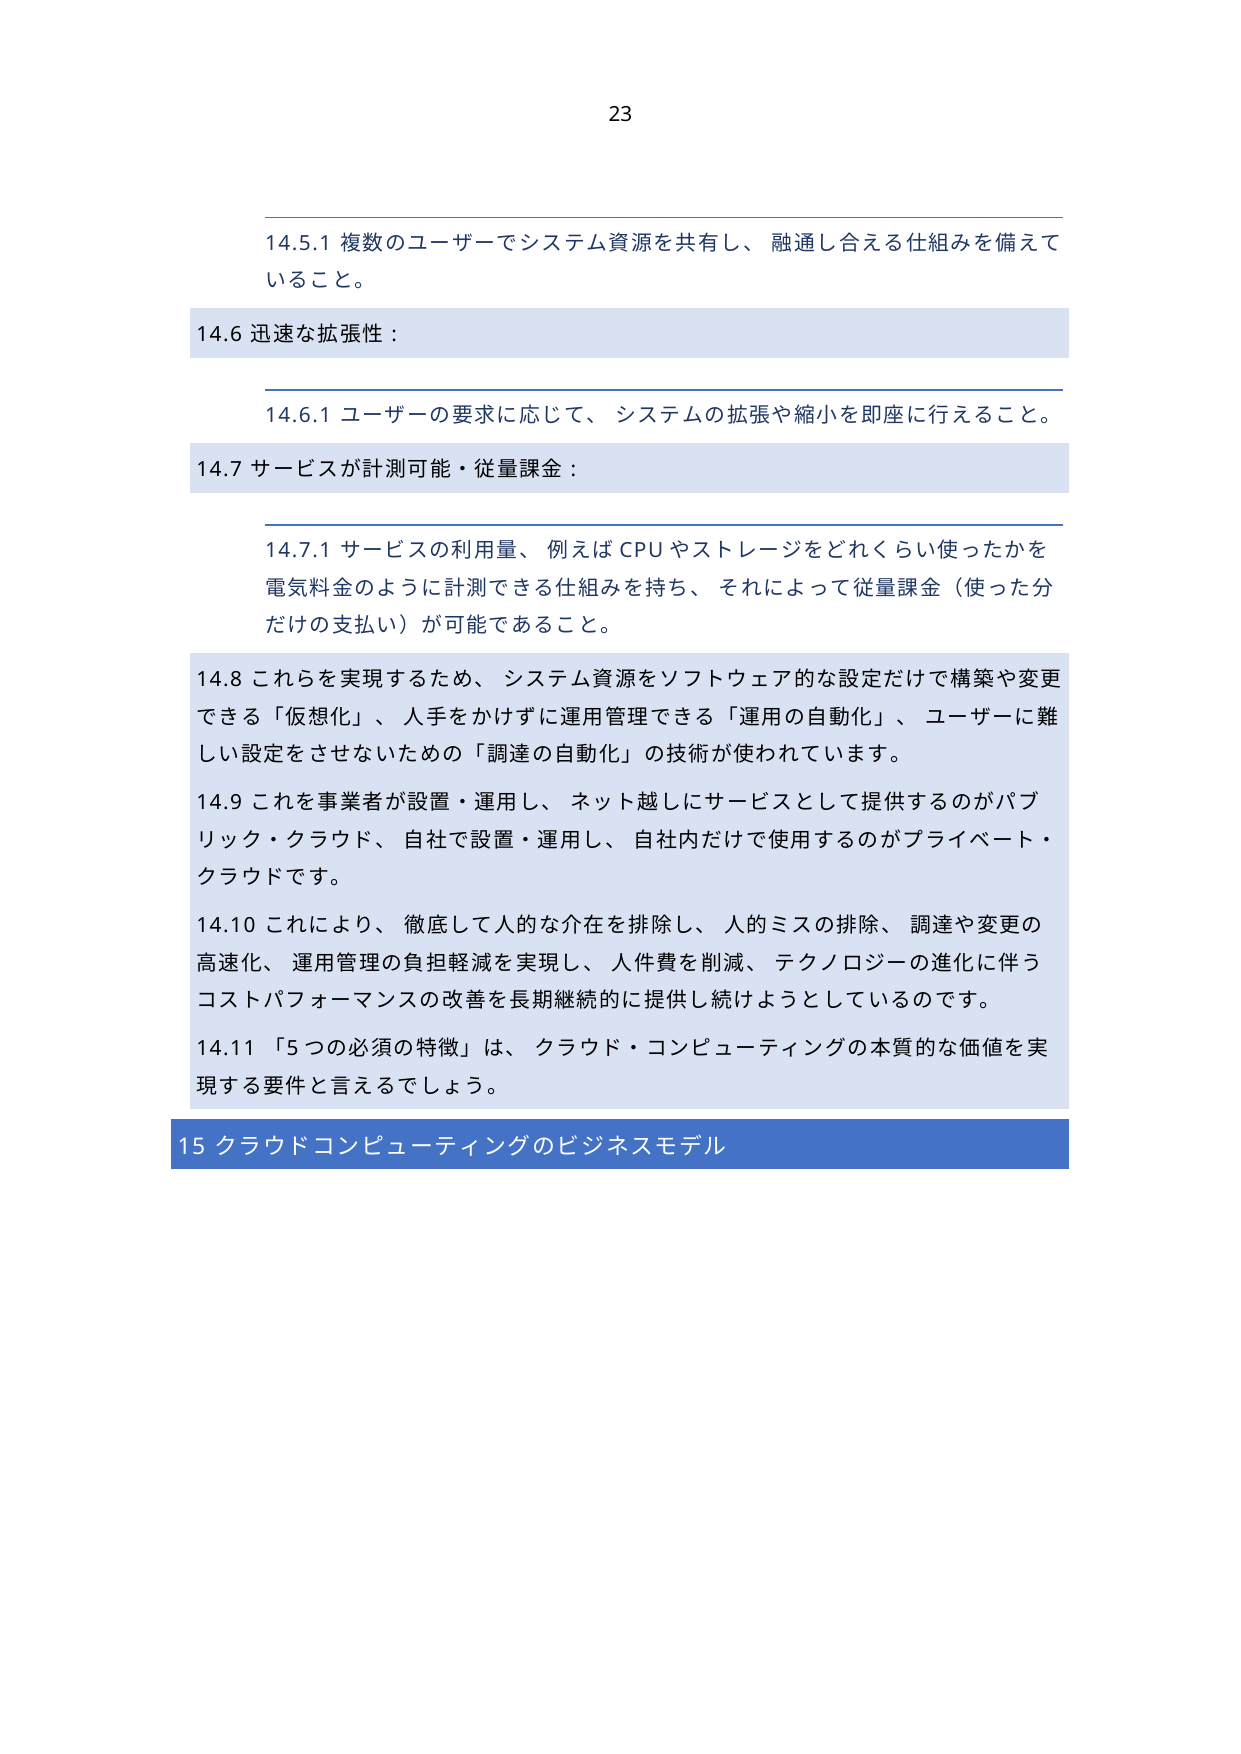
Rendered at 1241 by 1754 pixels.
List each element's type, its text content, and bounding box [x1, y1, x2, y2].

text 複数のユーザーでシステム資源を共有し、 融通し合える仕組みを備えていること。 [265, 218, 1063, 297]
text これらを実現するため、 システム資源をソフトウェア的な設定だけで構築や変更できる「仮想化」、 人手をかけずに運用管理できる「運用の自動化」、 ユーザーに難しい設定をさせないための「調達の自動化」の技術が使われています。 [196, 659, 1063, 771]
text サービスの利用量、 例えばCPUやストレージをどれくらい使ったかを電気料金のように計測できる仕組みを持ち、 それによって従量課金（使った分だけの支払い）が可能であること。 [265, 526, 1063, 642]
text サービスが計測可能・従量課金 : [196, 449, 1063, 487]
text 「5つの必須の特徴」は、 クラウド・コンピューティングの本質的な価値を実現する要件と言えるでしょう。 [196, 1021, 1063, 1103]
text 迅速な拡張性 : [196, 314, 1063, 352]
text ユーザーの要求に応じて、 システムの拡張や縮小を即座に行えること。 [265, 391, 1063, 432]
text これを事業者が設置・運用し、 ネット越しにサービスとして提供するのがパブリック・クラウド、 自社で設置・運用し、 自社内だけで使用するのがプライベート・クラウドです。 [196, 776, 1063, 894]
text クラウドコンピューティングのビジネスモデル [177, 1126, 1063, 1163]
text これにより、 徹底して人的な介在を排除し、 人的ミスの排除、 調達や変更の高速化、 運用管理の負担軽減を実現し、 人件費を削減、 テクノロジーの進化に伴うコストパフォーマンスの改善を長期継続的に提供し続けようとしているのです。 [196, 898, 1063, 1017]
